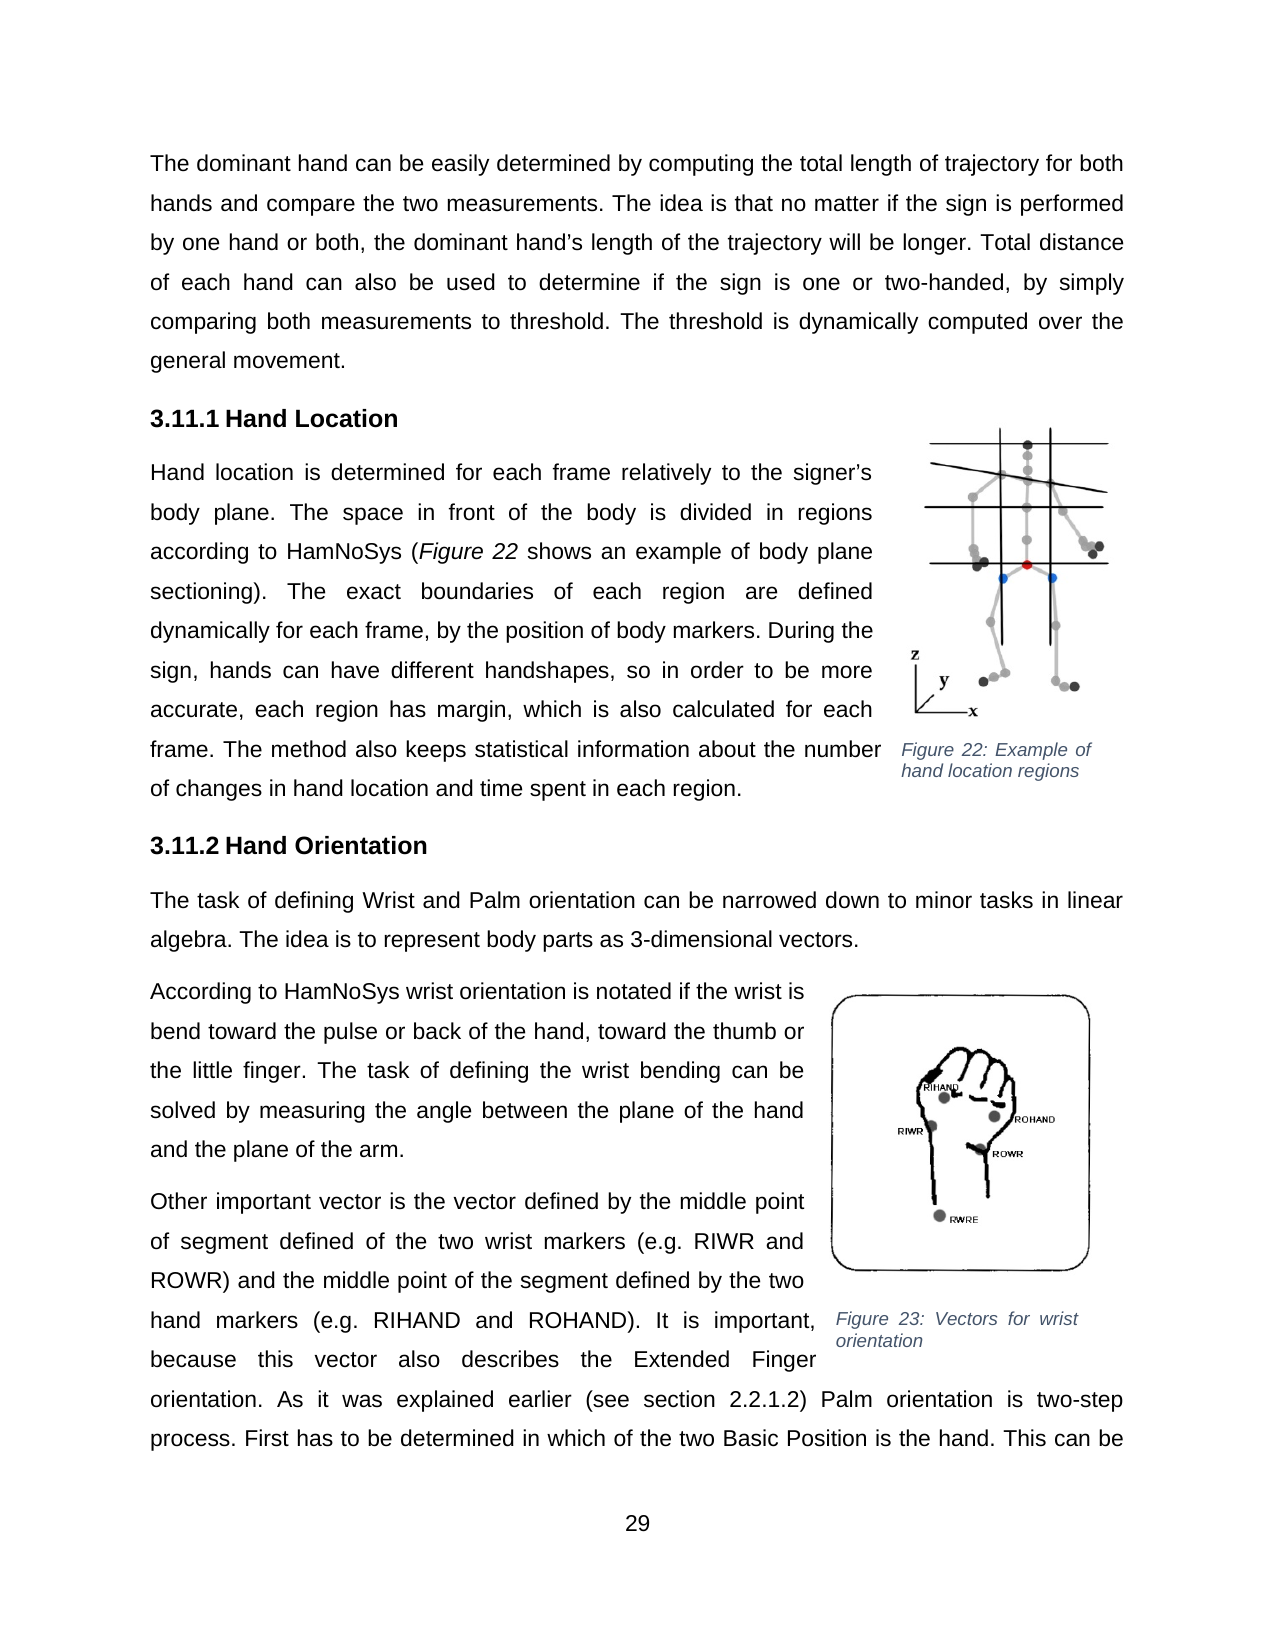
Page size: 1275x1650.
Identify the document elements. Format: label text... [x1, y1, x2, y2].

text The task of defining Wrist and Palm orientation can be narrowed down to minor tasks in linear algebra. The idea is to represent body parts as 3-dimensional vectors. [150, 729, 1125, 795]
text Other important vector is the vector defined by the middle point of segment defined of the two wrist markers (e.g. RIWR and ROWR) and the middle point of the segment defined by the two hand markers (e.g. RIHAND and ROHAND). It is important, because this vector also describes the Extended Finger orientation. As it was explained earlier (see section 2.2.1.2) Palm orientation is two-step process. First has to be determined in which of the two Basic Position is the hand. This can be achieved by determining the Extended Finger orientation in the space according to the body plane. [150, 1030, 1125, 1372]
text According to HamNoSys wrist orientation is notated if the wrist is bend toward the pulse or back of the hand, toward the thumb or the little finger. The task of defining the wrist bending can be solved by measuring the angle between the plane of the hand and the plane of the arm. [150, 820, 1125, 1004]
subtitle Hand Location [150, 246, 1125, 274]
picture [892, 264, 1129, 577]
picture [823, 828, 1097, 1118]
subtitle Hand Orientation [150, 673, 1125, 702]
text Hand location is determined for each frame relatively to the signer’s body plane. The space in front of the body is divided in regions according to HamNoSys (Figure 22 shows an example of body plane sectioning). The exact boundaries of each region are defined dynamically for each frame, by the position of body markers. During the sign, hands can have different handshapes, so in order to be more accurate, each region has margin, which is also calculated for each frame. The method also keeps statistical information about the number of changes in hand location and time spent in each region. [150, 301, 1125, 643]
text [150, 150, 1125, 216]
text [150, 1398, 1125, 1464]
